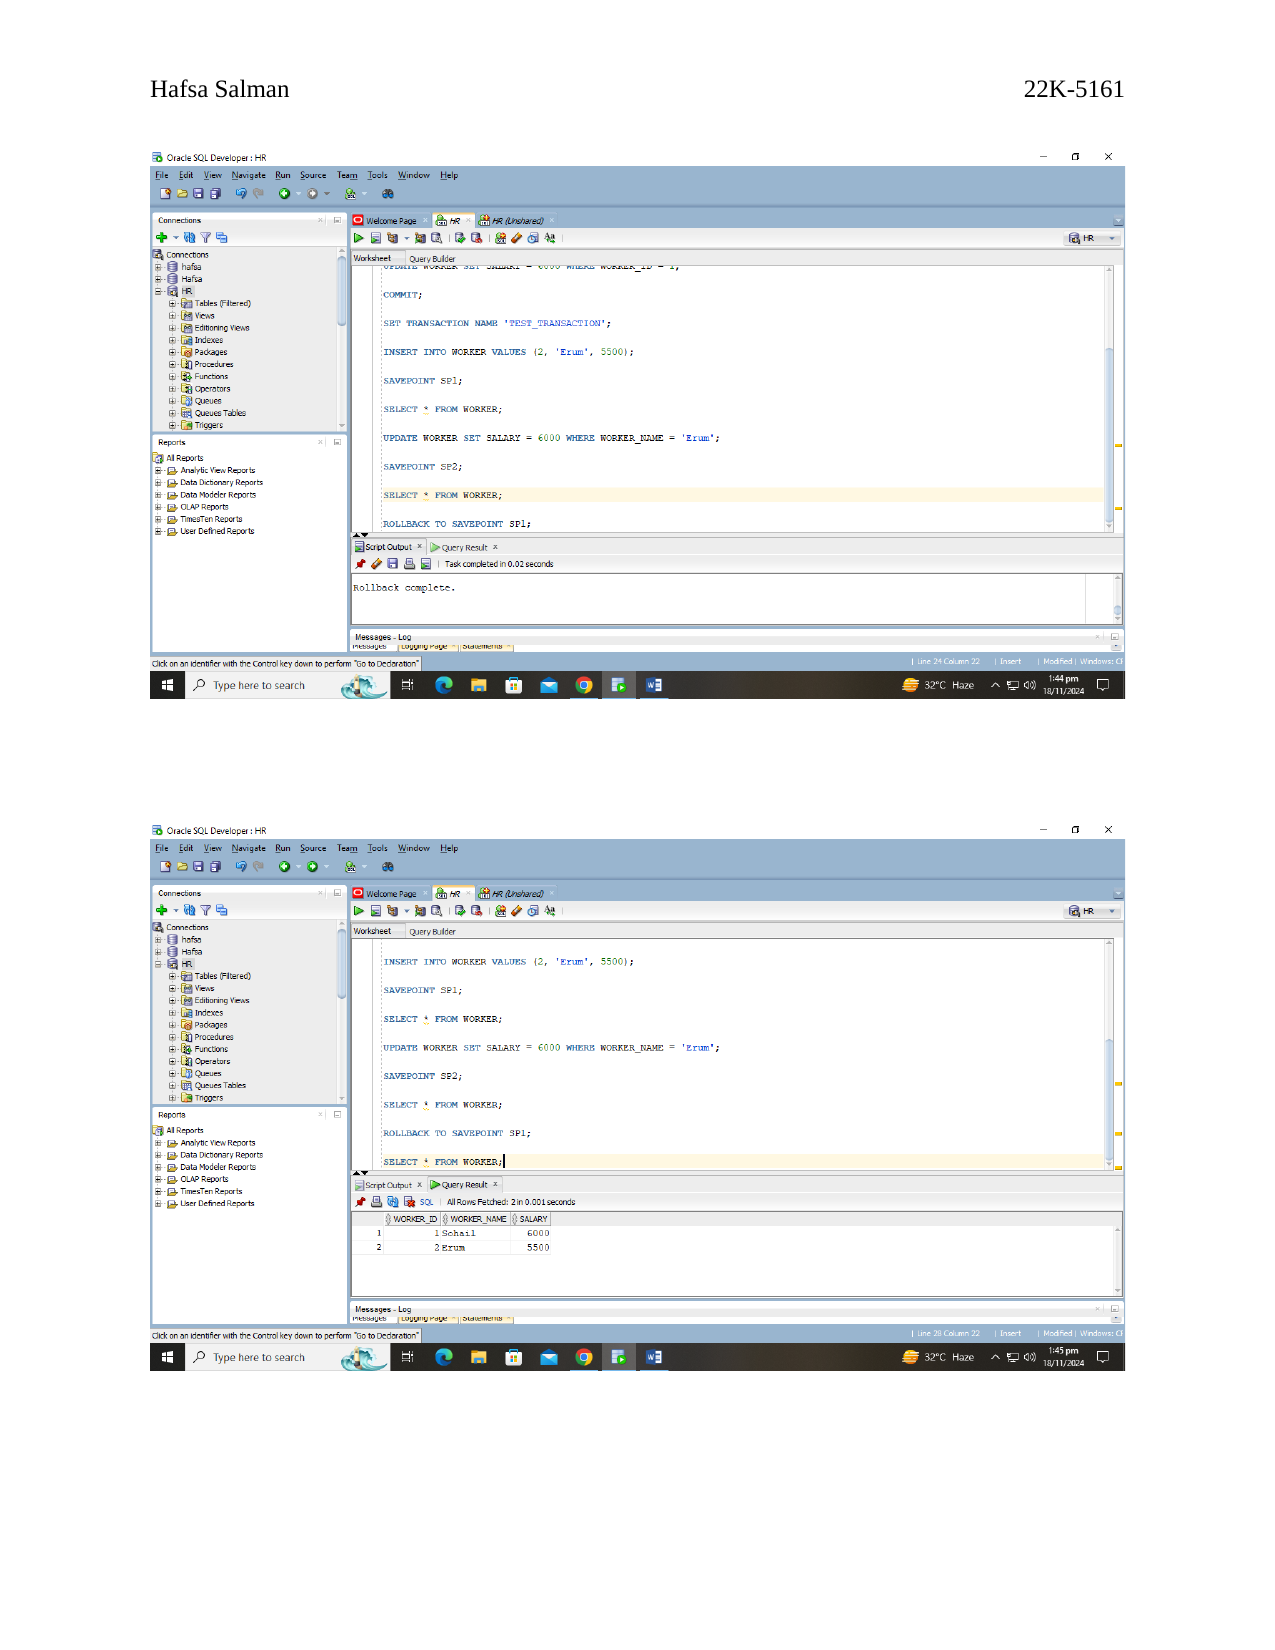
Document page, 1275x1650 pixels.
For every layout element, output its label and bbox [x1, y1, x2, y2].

picture [150, 822, 1125, 1371]
picture [150, 150, 1125, 699]
